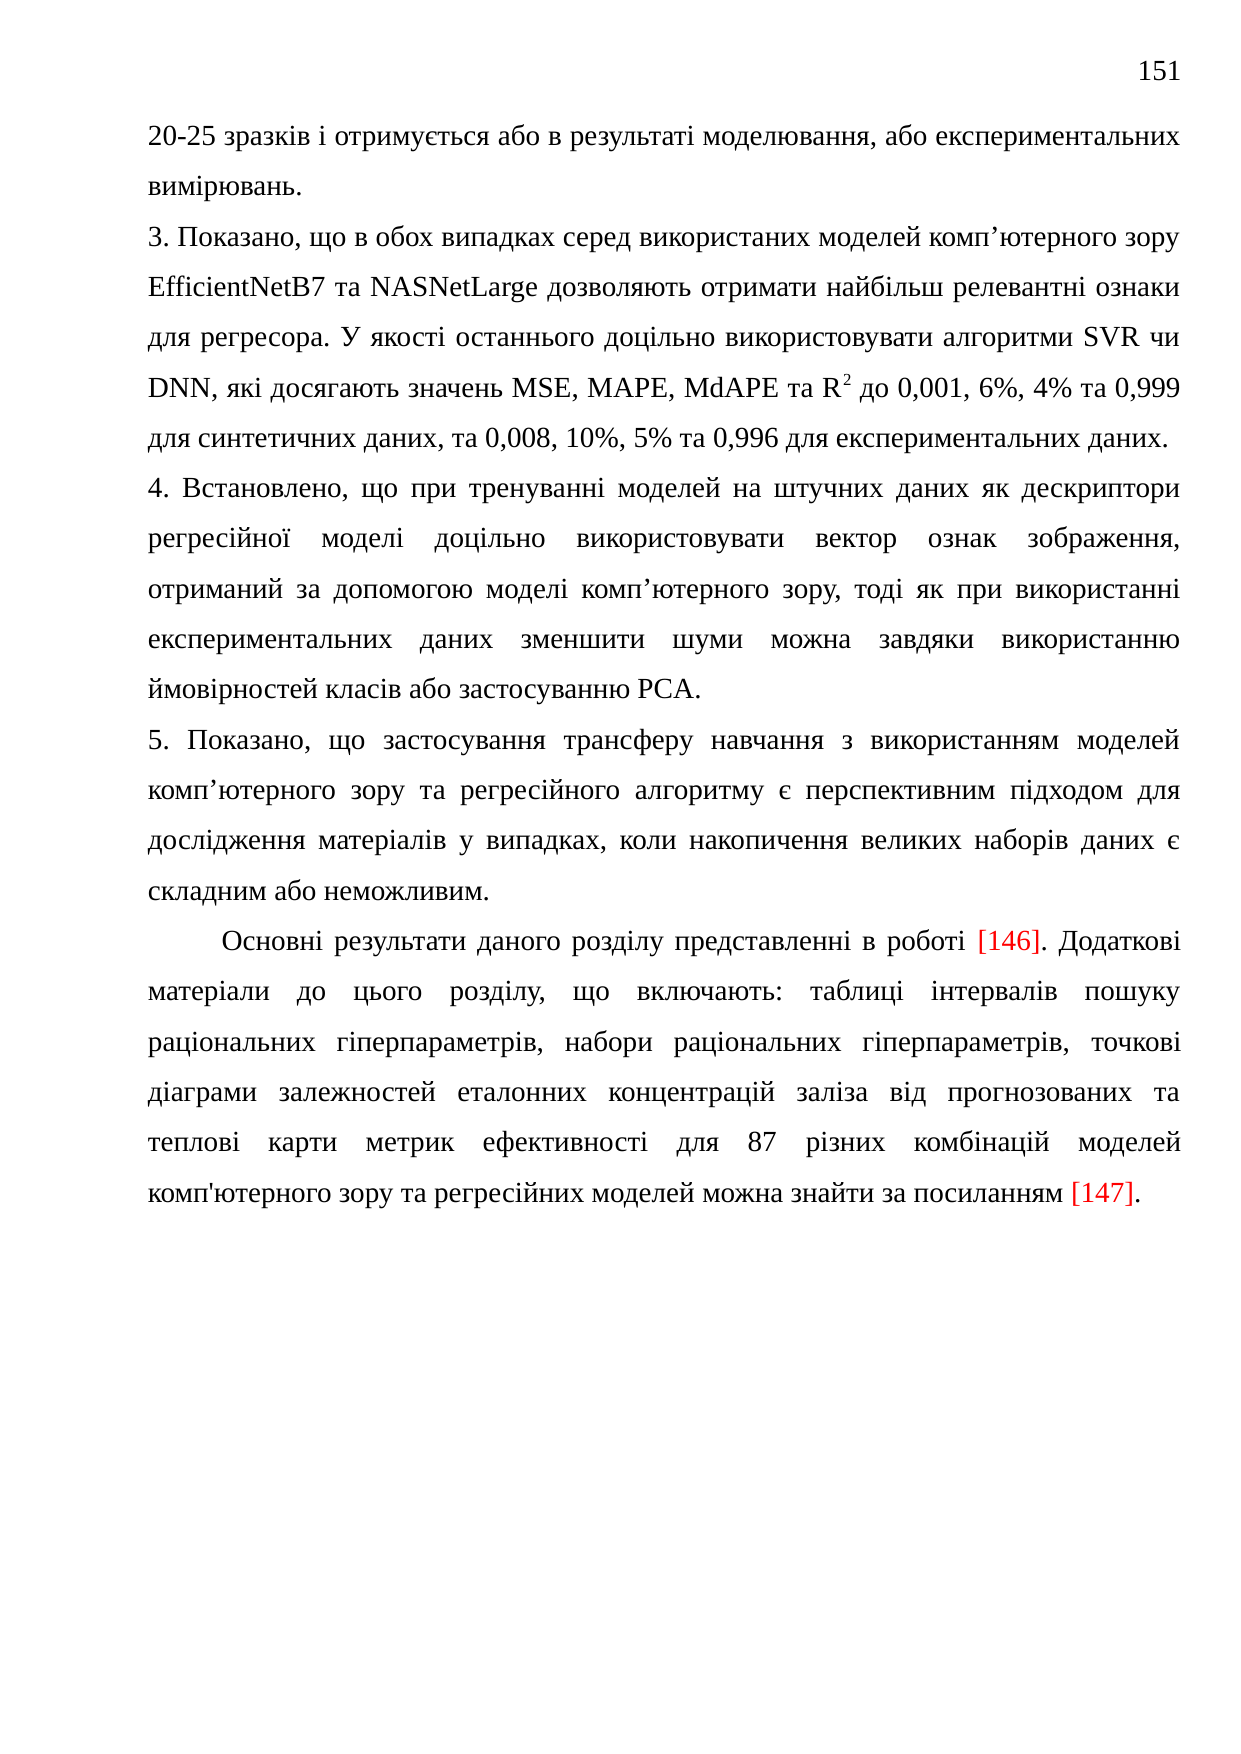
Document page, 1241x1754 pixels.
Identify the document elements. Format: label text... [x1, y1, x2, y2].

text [148, 118, 1181, 202]
text Основні результати даного розділу представленні в роботі [146]. Додаткові матеріали до цього розділу, що включають: таблиці інтервалів пошуку раціональних гіперпараметрів, набори раціональних гіперпараметрів, точкові діаграми залежностей еталонних концентрацій заліза від прогнозованих та теплові карти метрик ефективності для 87 різних комбінацій моделей комп'ютерного зору та регресійних моделей можна знайти за посиланням [147]. [148, 923, 1181, 1208]
text 5. Показано, що застосування трансферу навчання з використанням моделей комп’ютерного зору та регресійного алгоритму є перспективним підходом для дослідження матеріалів у випадках, коли накопичення великих наборів даних є складним або неможливим. [148, 722, 1181, 906]
text 4. Встановлено, що при тренуванні моделей на штучних даних як дескриптори регресійної моделі доцільно використовувати вектор ознак зображення, отриманий за допомогою моделі комп’ютерного зору, тоді як при використанні експериментальних даних зменшити шуми можна завдяки використанню ймовірностей класів або застосуванню PCA. [148, 470, 1181, 705]
text 3. Показано, що в обох випадках серед використаних моделей комп’ютерного зору EfficientNetB7 та NASNetLarge дозволяють отримати найбільш релевантні ознаки для регресора. У якості останнього доцільно використовувати алгоритми SVR чи DNN, які досягають значень MSE, MAPE, MdAPE та R2 до 0,001, 6%, 4% та 0,999 для синтетичних даних, та 0,008, 10%, 5% та 0,996 для експериментальних даних. [148, 219, 1181, 453]
